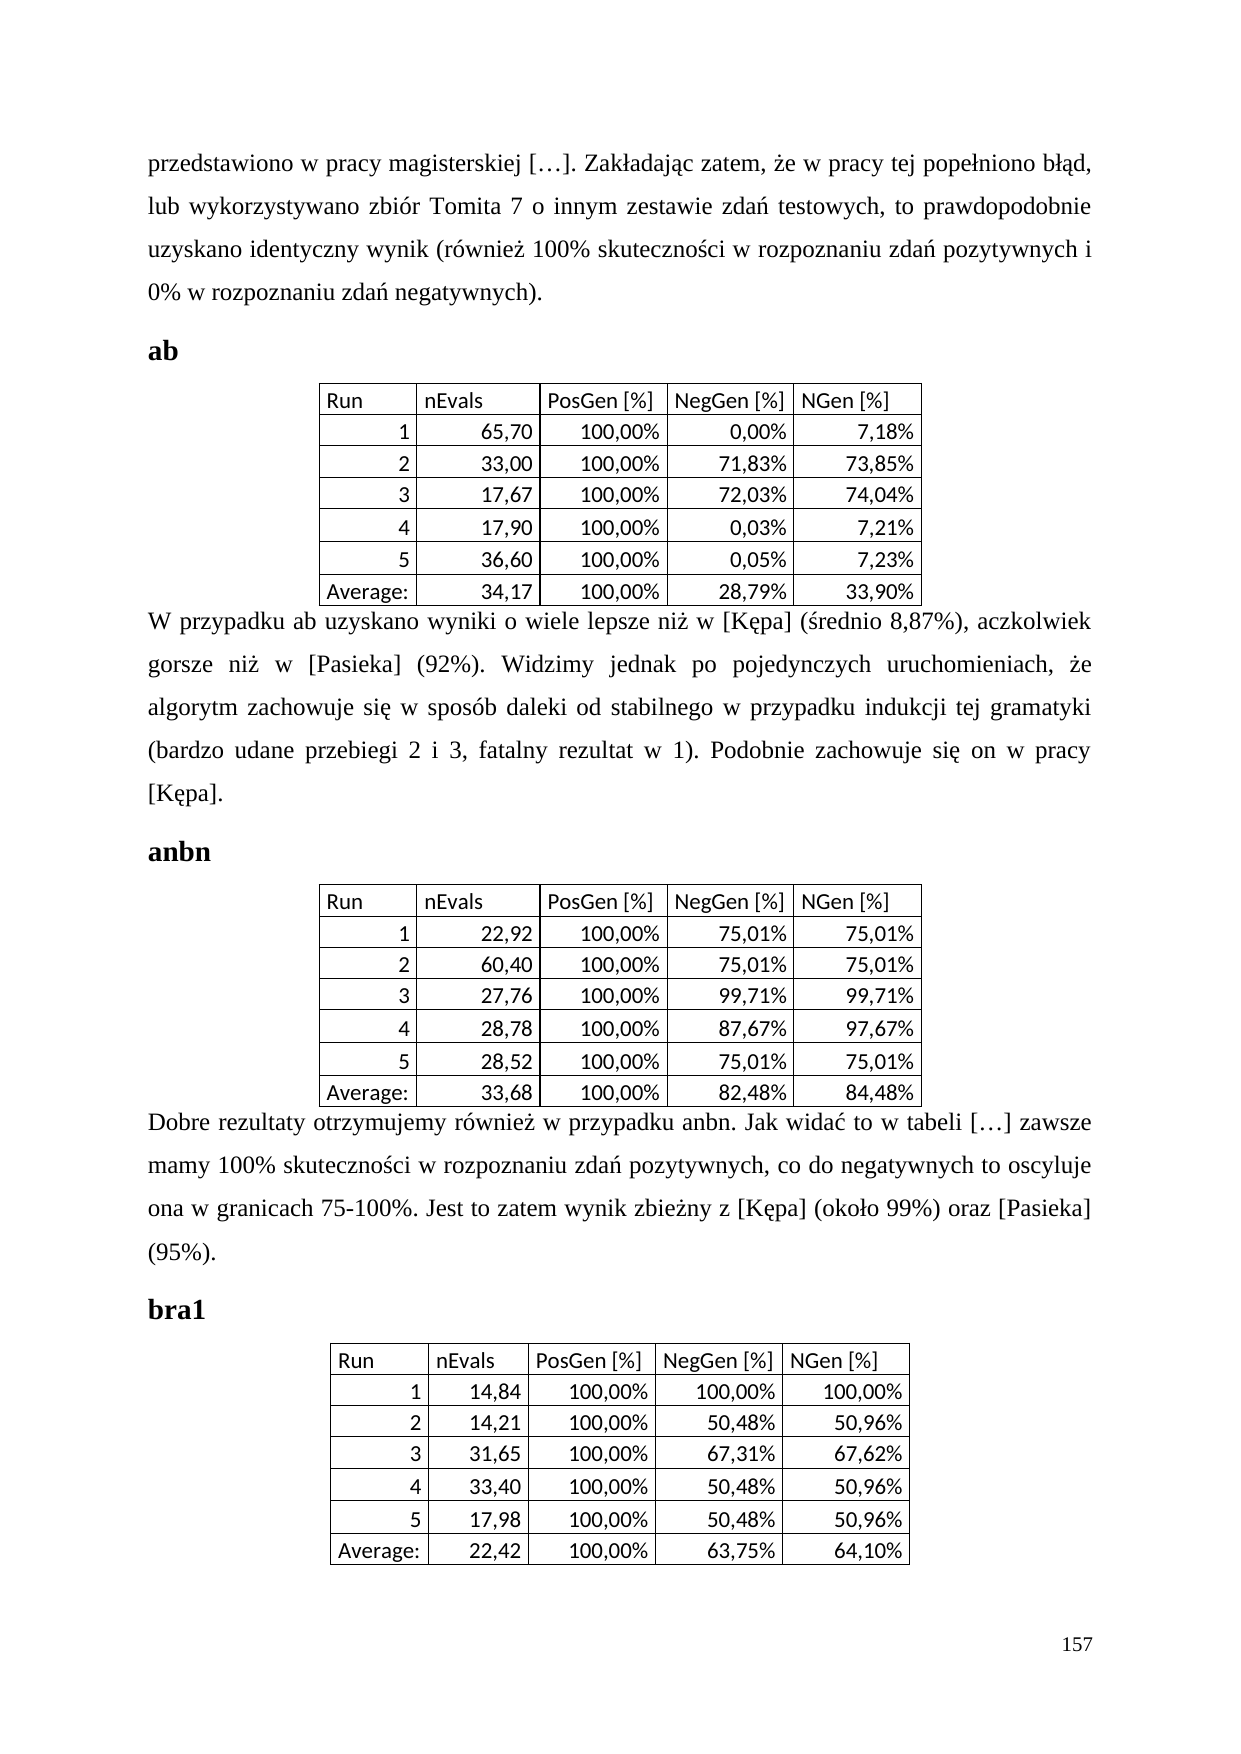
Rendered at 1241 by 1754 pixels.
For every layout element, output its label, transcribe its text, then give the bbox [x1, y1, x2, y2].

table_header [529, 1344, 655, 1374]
table_cell 17,67 [417, 478, 539, 508]
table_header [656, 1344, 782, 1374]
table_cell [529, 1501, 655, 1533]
table_cell 5 [320, 542, 416, 573]
text Dobre rezultaty otrzymujemy również w przypadku anbn. Jak widać to w tabeli […] zawsze mamy 100% skuteczności w rozpoznaniu zdań pozytywnych, co do negatywnych to oscyluje ona w granicach 75-100%. Jest to zatem wynik zbieżny z [Kępa] (około 99%) oraz [Pasieka] (95%). [148, 1107, 1093, 1265]
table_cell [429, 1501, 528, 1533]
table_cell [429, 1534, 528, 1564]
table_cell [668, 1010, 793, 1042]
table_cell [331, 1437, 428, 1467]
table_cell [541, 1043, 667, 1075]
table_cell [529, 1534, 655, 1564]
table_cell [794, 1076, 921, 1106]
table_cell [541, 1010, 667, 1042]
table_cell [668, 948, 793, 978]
table_header nEvals [417, 384, 539, 414]
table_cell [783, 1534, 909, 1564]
table_cell 0,00% [668, 415, 793, 445]
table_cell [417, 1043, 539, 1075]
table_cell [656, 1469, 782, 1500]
table_cell 100,00% [541, 575, 667, 605]
text anbn [148, 834, 1093, 867]
table_cell 1 [320, 415, 416, 445]
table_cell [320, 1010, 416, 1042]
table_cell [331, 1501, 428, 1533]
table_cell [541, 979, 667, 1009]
table_header nEvals [417, 885, 539, 916]
table_cell 65,70 [417, 415, 539, 445]
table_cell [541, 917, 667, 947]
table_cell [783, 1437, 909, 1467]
table_cell 34,17 [417, 575, 539, 605]
table_cell 7,23% [794, 542, 921, 573]
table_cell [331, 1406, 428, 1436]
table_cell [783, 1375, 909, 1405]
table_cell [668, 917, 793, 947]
table_cell 2 [320, 446, 416, 477]
text W przypadku ab uzyskano wyniki o wiele lepsze niż w [Kępa] (średnio 8,87%), aczkolwiek gorsze niż w [Pasieka] (92%). Widzimy jednak po pojedynczych uruchomieniach, że algorytm zachowuje się w sposób daleki od stabilnego w przypadku indukcji tej gramatyki (bardzo udane przebiegi 2 i 3, fatalny rezultat w 1). Podobnie zachowuje się on w pracy [Kępa]. [148, 606, 1093, 807]
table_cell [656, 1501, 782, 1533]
table_header PosGen [%] [541, 885, 667, 916]
table_cell 17,90 [417, 509, 539, 541]
table_cell 33,00 [417, 446, 539, 477]
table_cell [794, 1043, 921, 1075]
table_header NegGen [%] [668, 384, 793, 414]
table_cell 100,00% [541, 446, 667, 477]
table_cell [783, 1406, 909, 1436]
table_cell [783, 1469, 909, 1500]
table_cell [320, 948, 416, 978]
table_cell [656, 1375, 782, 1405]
table_cell 36,60 [417, 542, 539, 573]
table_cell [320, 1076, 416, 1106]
text bra1 [148, 1292, 1093, 1326]
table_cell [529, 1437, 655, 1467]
table_cell 0,03% [668, 509, 793, 541]
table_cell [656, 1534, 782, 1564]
table_cell 7,18% [794, 415, 921, 445]
table_cell 73,85% [794, 446, 921, 477]
table_cell 72,03% [668, 478, 793, 508]
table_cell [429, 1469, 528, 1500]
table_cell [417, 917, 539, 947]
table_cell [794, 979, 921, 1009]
table_cell 28,79% [668, 575, 793, 605]
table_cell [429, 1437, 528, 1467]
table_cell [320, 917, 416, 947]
table_cell 4 [320, 509, 416, 541]
table_cell 7,21% [794, 509, 921, 541]
table_header NGen [%] [794, 384, 921, 414]
table_header Run [320, 885, 416, 916]
table_header PosGen [%] [541, 384, 667, 414]
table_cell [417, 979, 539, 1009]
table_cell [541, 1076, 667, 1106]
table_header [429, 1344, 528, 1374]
table_cell 3 [320, 478, 416, 508]
table_cell 71,83% [668, 446, 793, 477]
table_header NGen [%] [794, 885, 921, 916]
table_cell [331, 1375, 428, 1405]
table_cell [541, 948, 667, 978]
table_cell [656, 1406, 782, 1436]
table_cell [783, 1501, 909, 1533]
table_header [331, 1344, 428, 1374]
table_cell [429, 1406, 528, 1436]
table_cell 100,00% [541, 478, 667, 508]
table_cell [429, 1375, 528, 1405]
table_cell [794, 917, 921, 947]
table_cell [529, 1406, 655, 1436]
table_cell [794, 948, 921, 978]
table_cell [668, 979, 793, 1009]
table_cell 33,90% [794, 575, 921, 605]
text ab [148, 333, 1093, 366]
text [148, 148, 1093, 306]
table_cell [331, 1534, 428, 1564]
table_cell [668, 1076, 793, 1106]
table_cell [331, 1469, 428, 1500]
table_cell 100,00% [541, 415, 667, 445]
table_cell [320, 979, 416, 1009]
table_cell 0,05% [668, 542, 793, 573]
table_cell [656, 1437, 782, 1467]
table_header Run [320, 384, 416, 414]
table_header NegGen [%] [668, 885, 793, 916]
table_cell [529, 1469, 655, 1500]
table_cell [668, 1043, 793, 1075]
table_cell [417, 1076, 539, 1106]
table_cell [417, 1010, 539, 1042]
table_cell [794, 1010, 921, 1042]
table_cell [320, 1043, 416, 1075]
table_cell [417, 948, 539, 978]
table_cell 100,00% [541, 542, 667, 573]
table_cell 100,00% [541, 509, 667, 541]
table_cell 74,04% [794, 478, 921, 508]
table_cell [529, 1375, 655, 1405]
table_cell Average: [320, 575, 416, 605]
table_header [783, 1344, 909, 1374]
